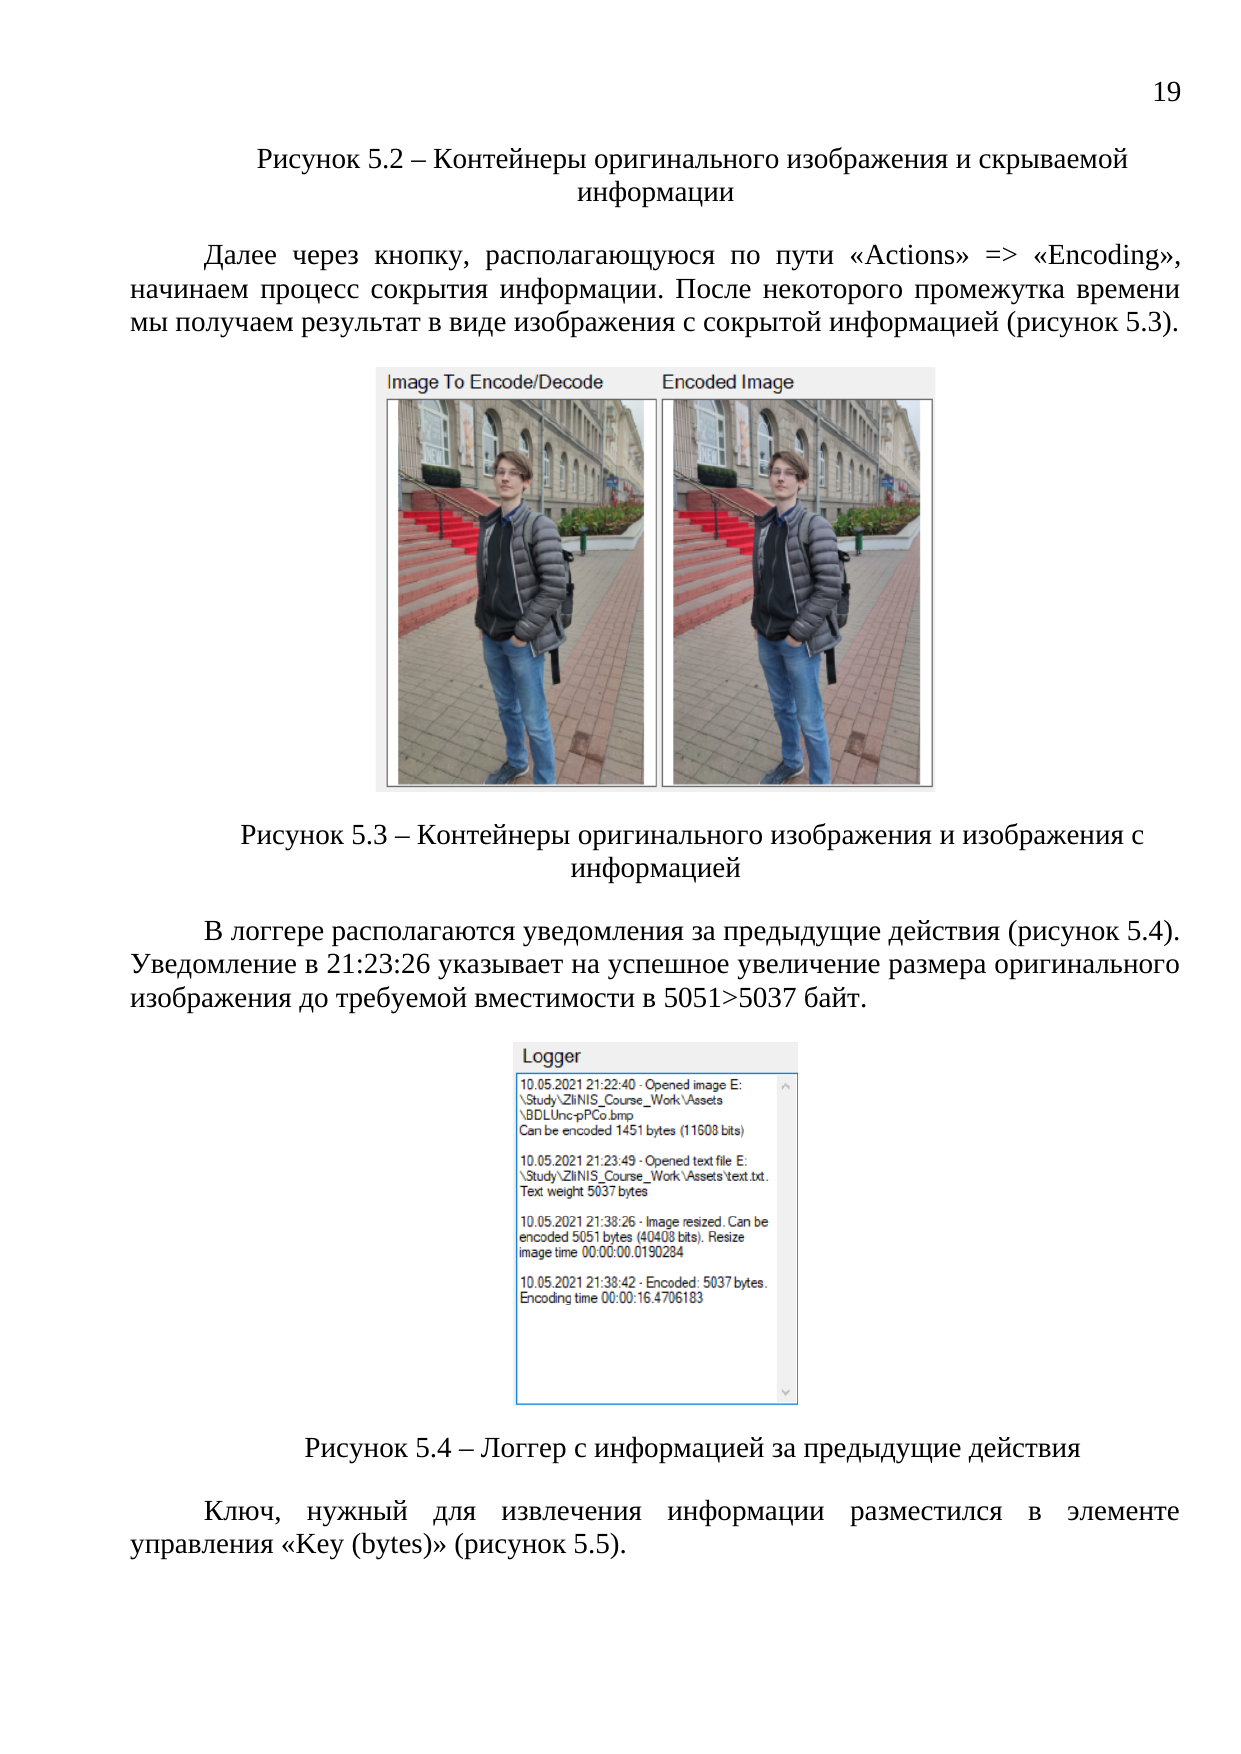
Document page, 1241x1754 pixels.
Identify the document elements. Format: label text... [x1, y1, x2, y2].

subtitle Рисунок 5.4 – Логгер с информацией за предыдущие действия [130, 1430, 1181, 1464]
subtitle Рисунок 5.2 – Контейнеры оригинального изображения и скрываемой информации [130, 141, 1181, 208]
picture [375, 367, 936, 792]
text В логгере располагаются уведомления за предыдущие действия (рисунок 5.4). Уведомление в 21:23:26 указывает на успешное увеличение размера оригинального изображения до требуемой вместимости в 5051>5037 байт. [130, 913, 1181, 1014]
subtitle Рисунок 5.3 – Контейнеры оригинального изображения и изображения с информацией [130, 817, 1181, 884]
text Далее через кнопку, располагающуюся по пути «Actions» => «Encoding», начинаем процесс сокрытия информации. После некоторого промежутка времени мы получаем результат в виде изображения с сокрытой информацией (рисунок 5.3). [130, 237, 1181, 338]
picture [513, 1042, 798, 1406]
text Ключ, нужный для извлечения информации разместился в элементе управления «Key (bytes)» (рисунок 5.5). [130, 1493, 1181, 1560]
